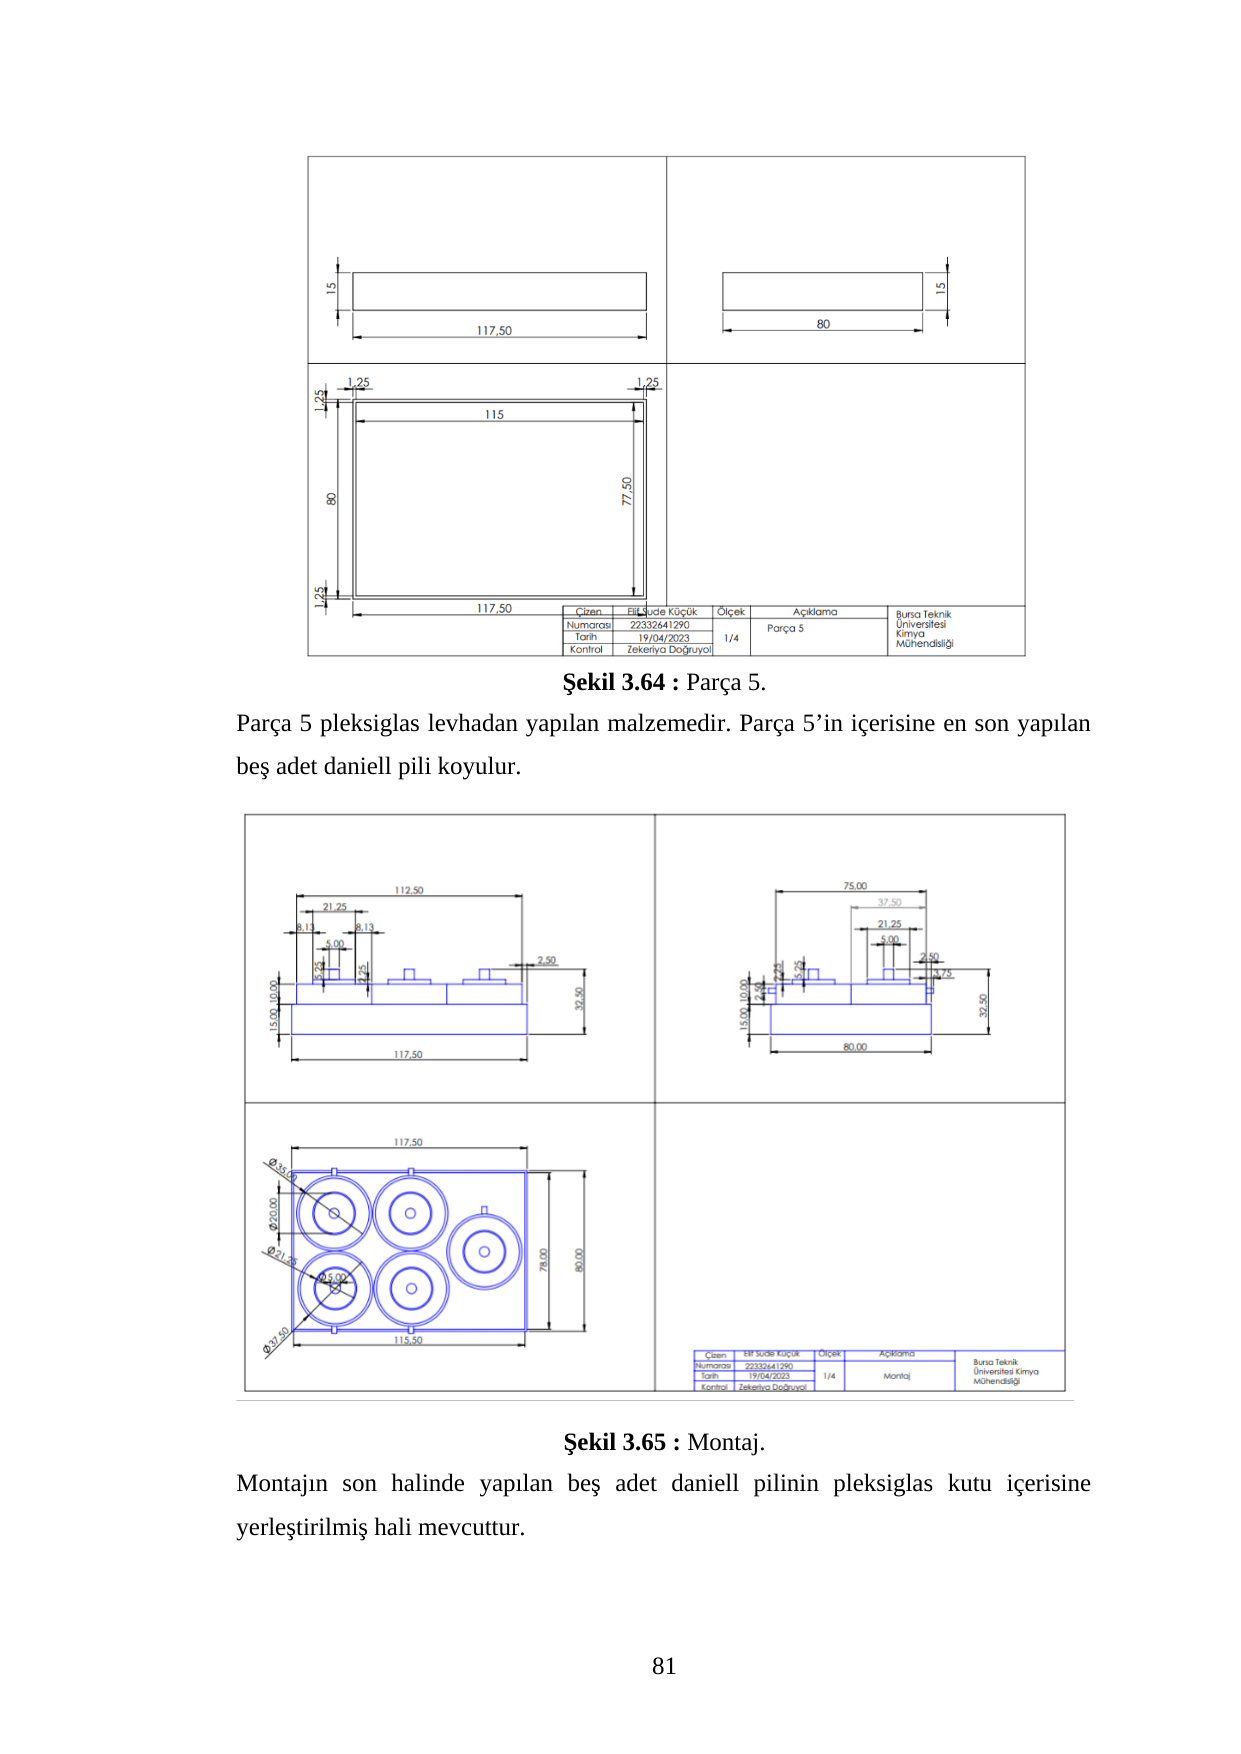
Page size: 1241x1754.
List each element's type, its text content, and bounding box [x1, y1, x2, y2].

text Montajın son halinde yapılan beş adet daniell pilinin pleksiglas kutu içerisine yerleştirilmiş hali mevcuttur. [236, 1468, 1092, 1540]
picture [236, 806, 1074, 1401]
text Parça 5 pleksiglas levhadan yapılan malzemedir. Parça 5’in içerisine en son yapılan beş adet daniell pili koyulur. [236, 708, 1092, 780]
picture [297, 147, 1032, 667]
